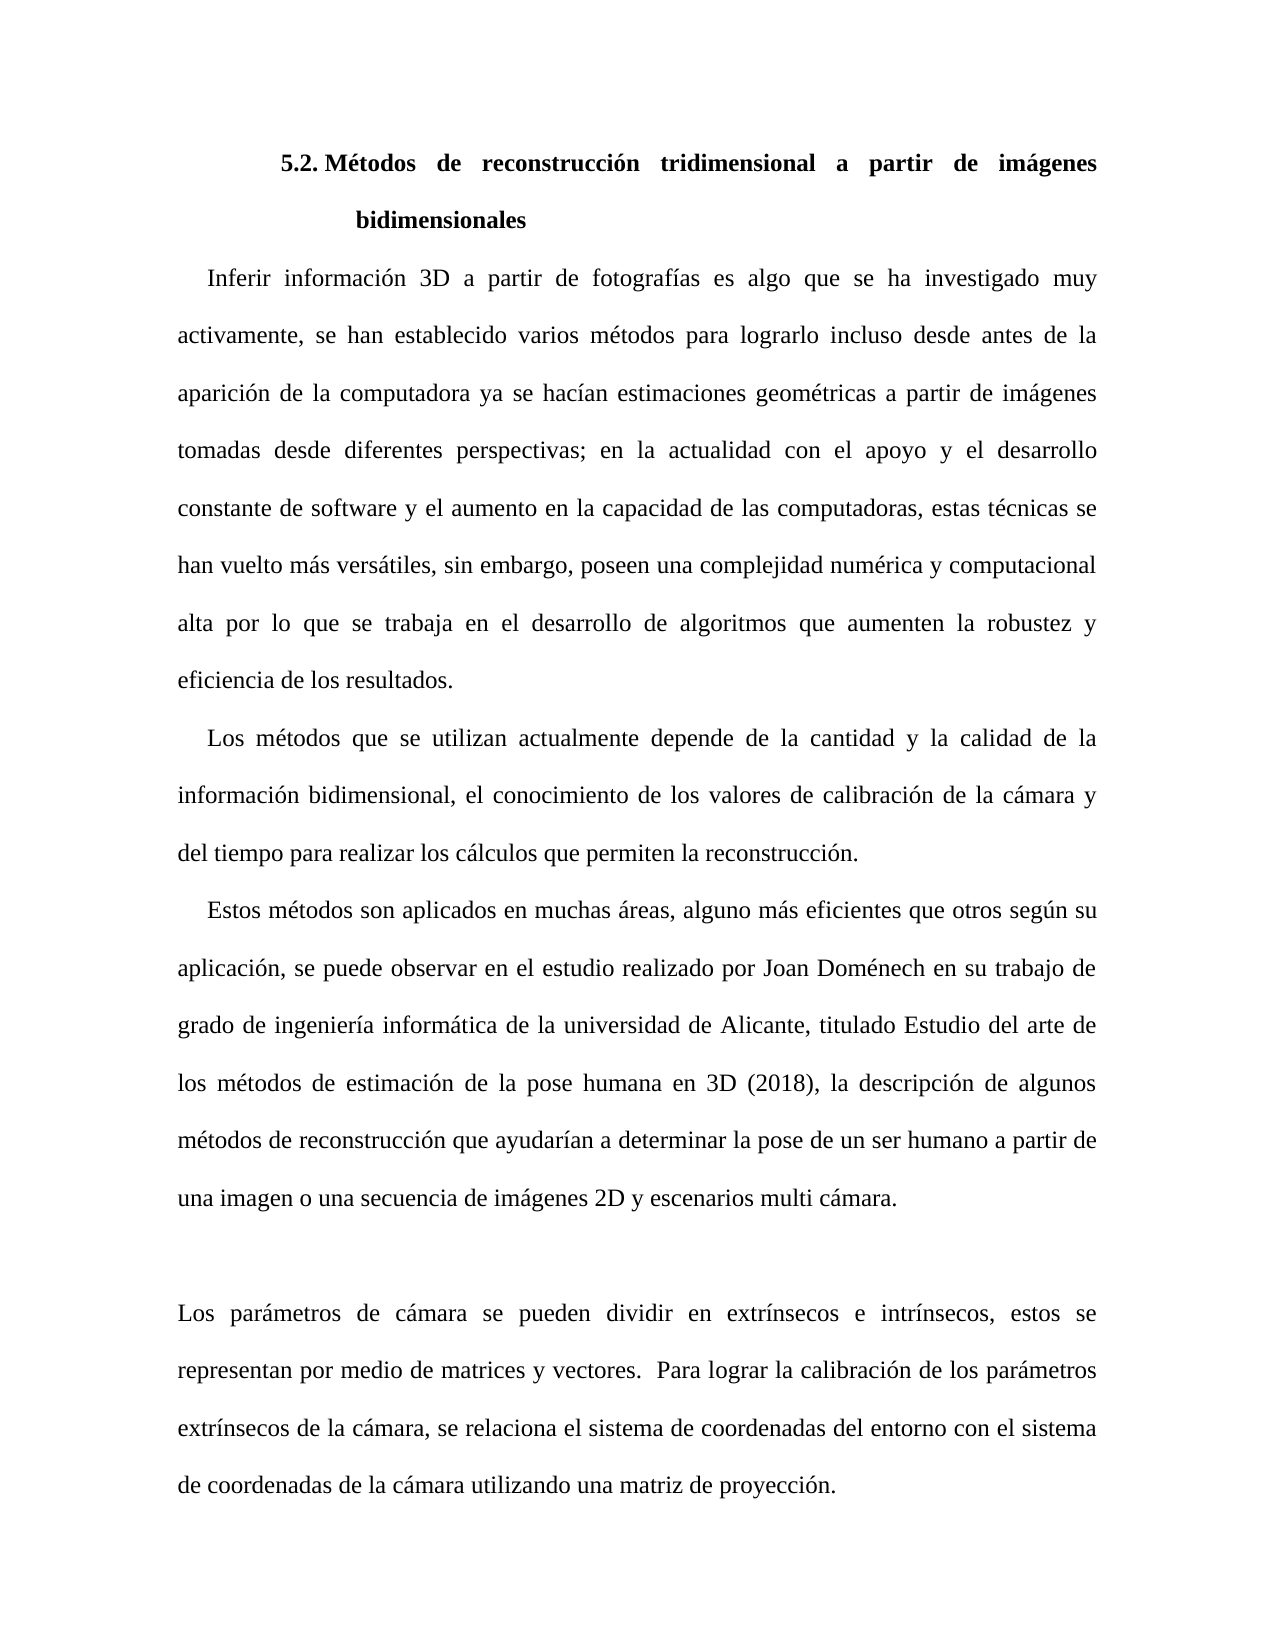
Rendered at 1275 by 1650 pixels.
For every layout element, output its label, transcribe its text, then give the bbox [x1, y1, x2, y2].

text Los parámetros de cámara se pueden dividir en extrínsecos e intrínsecos, estos se representan por medio de matrices y vectores. Para lograr la calibración de los parámetros extrínsecos de la cámara, se relaciona el sistema de coordenadas del entorno con el sistema de coordenadas de la cámara utilizando una matriz de proyección. [177, 1298, 1098, 1499]
text Estos métodos son aplicados en muchas áreas, alguno más eficientes que otros según su aplicación, se puede observar en el estudio realizado por Joan Doménech en su trabajo de grado de ingeniería informática de la universidad de Alicante, titulado Estudio del arte de los métodos de estimación de la pose humana en 3D (2018), la descripción de algunos métodos de reconstrucción que ayudarían a determinar la pose de un ser humano a partir de una imagen o una secuencia de imágenes 2D y escenarios multi cámara. [177, 895, 1098, 1211]
subtitle Métodos de reconstrucción tridimensional a partir de imágenes bidimensionales [281, 148, 1098, 234]
text Inferir información 3D a partir de fotografías es algo que se ha investigado muy activamente, se han establecido varios métodos para lograrlo incluso desde antes de la aparición de la computadora ya se hacían estimaciones geométricas a partir de imágenes tomadas desde diferentes perspectivas; en la actualidad con el apoyo y el desarrollo constante de software y el aumento en la capacidad de las computadoras, estas técnicas se han vuelto más versátiles, sin embargo, poseen una complejidad numérica y computacional alta por lo que se trabaja en el desarrollo de algoritmos que aumenten la robustez y eficiencia de los resultados. [177, 263, 1098, 694]
text Los métodos que se utilizan actualmente depende de la cantidad y la calidad de la información bidimensional, el conocimiento de los valores de calibración de la cámara y del tiempo para realizar los cálculos que permiten la reconstrucción. [177, 723, 1098, 866]
